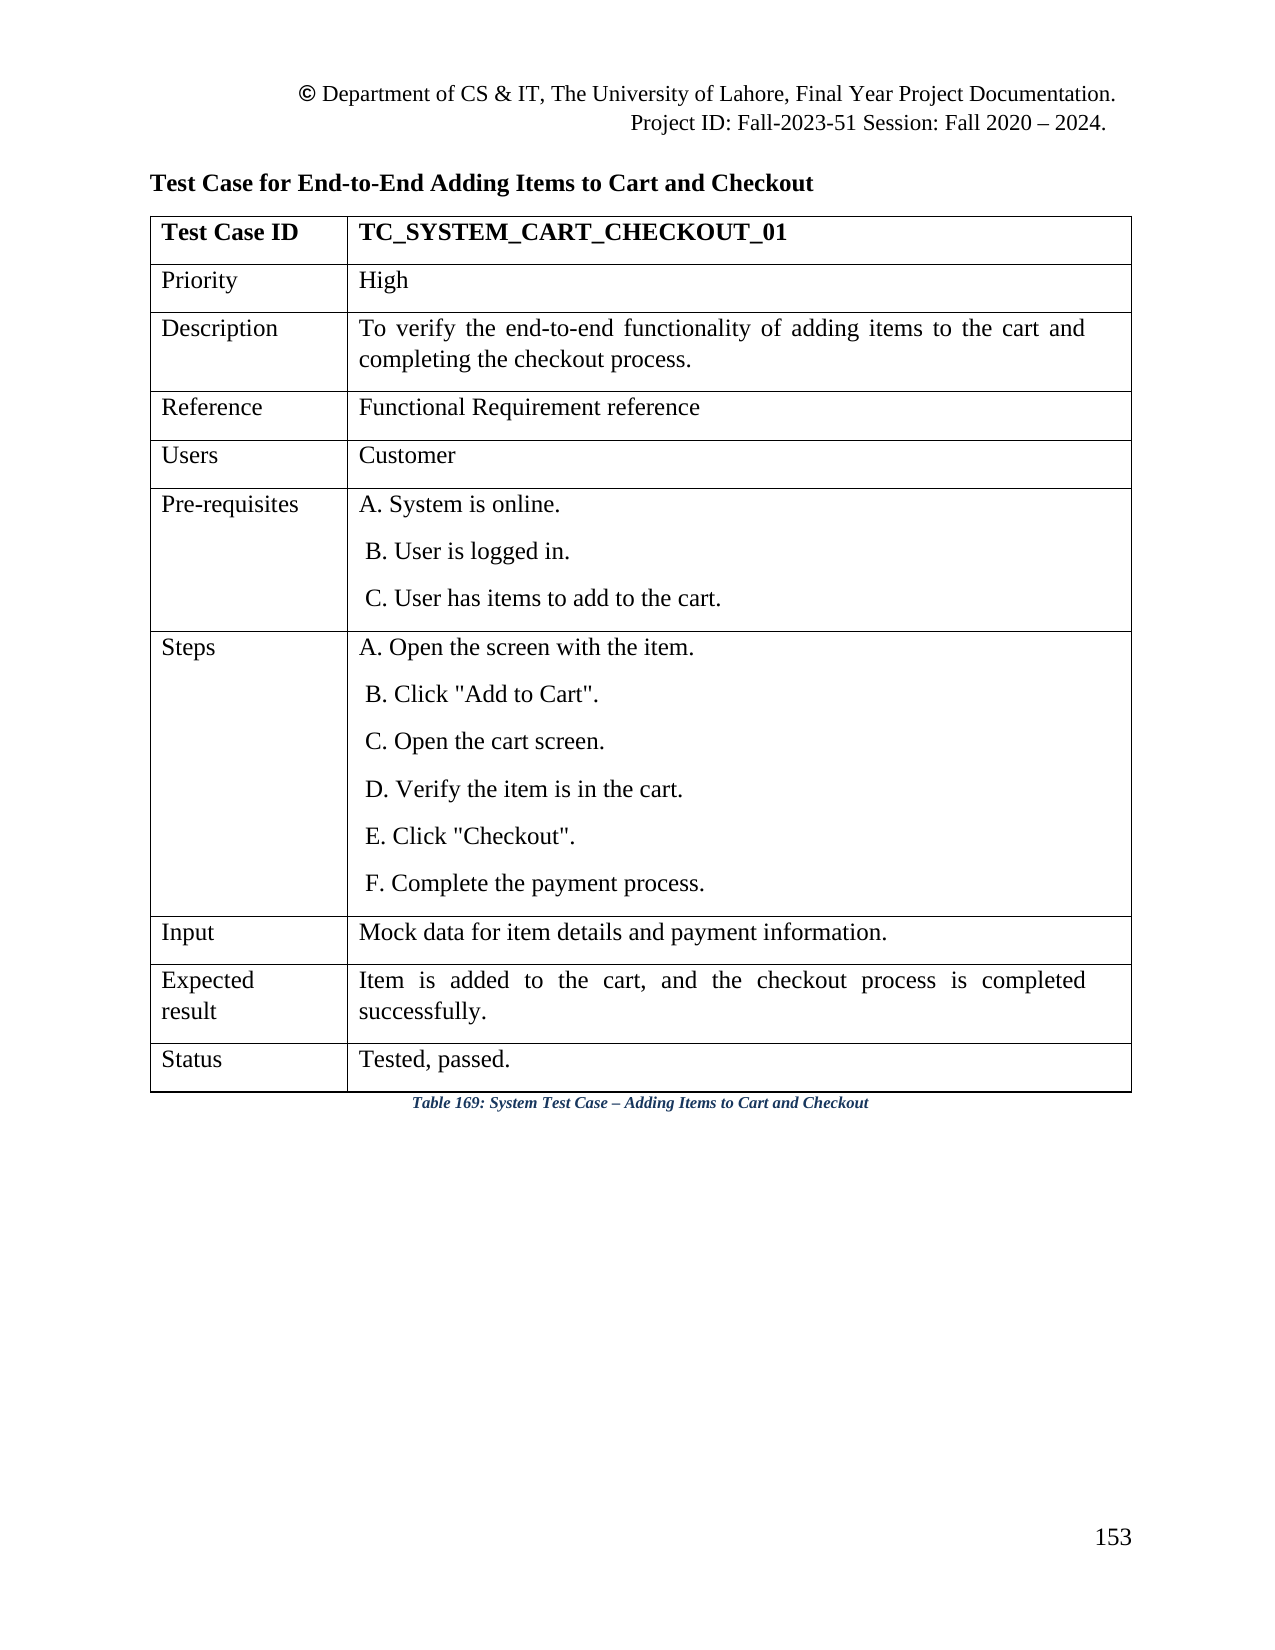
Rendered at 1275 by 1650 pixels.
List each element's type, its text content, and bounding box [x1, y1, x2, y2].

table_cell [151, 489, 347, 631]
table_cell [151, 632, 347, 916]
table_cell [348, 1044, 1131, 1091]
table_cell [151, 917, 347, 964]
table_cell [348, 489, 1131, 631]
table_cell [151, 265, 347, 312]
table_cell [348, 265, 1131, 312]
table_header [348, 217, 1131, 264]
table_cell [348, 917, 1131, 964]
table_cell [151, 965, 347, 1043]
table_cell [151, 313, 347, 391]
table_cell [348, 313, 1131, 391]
subtitle Table 169: System Test Case – Adding Items to Cart and Checkout [150, 1093, 1132, 1112]
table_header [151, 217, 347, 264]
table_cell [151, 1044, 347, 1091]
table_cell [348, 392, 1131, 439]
text Test Case for End-to-End Adding Items to Cart and Checkout [149, 168, 1098, 197]
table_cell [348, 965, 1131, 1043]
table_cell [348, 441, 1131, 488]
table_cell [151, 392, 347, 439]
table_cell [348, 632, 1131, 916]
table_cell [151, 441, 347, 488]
